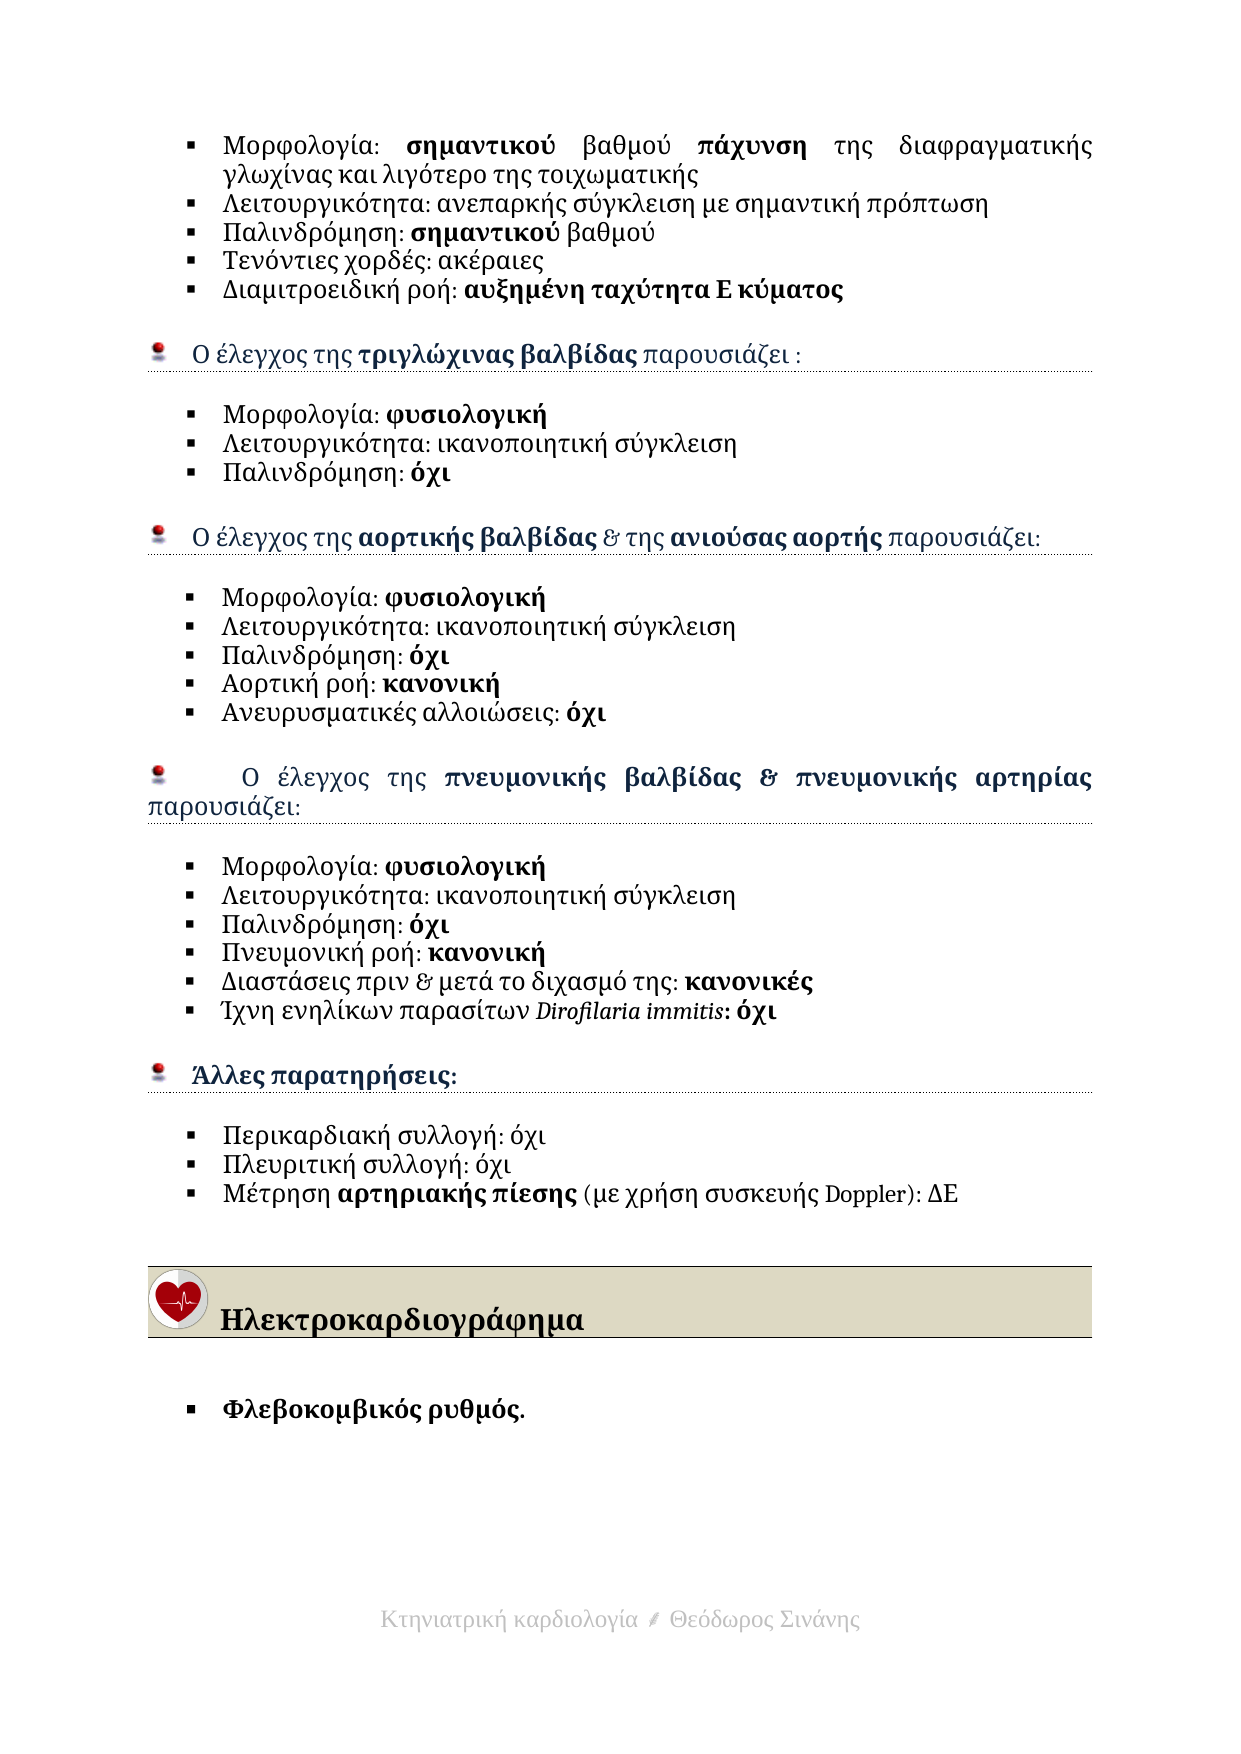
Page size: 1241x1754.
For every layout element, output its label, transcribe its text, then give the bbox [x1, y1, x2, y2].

text Άλλες παρατηρήσεις: [148, 1054, 1092, 1093]
list Αορτική ροή: κανονική [184, 670, 1092, 699]
list Μέτρηση αρτηριακής πίεσης (με χρήση συσκευής Doppler): ΔΕ [185, 1180, 1092, 1208]
list Παλινδρόμηση: όχι [184, 911, 1092, 939]
picture [147, 1054, 170, 1084]
list Παλινδρόμηση: σημαντικού βαθμού [185, 218, 1092, 247]
list Μορφολογία: σημαντικού βαθμού πάχυνση της διαφραγματικής γλωχίνας και λιγότερο της τοιχωματικής [185, 132, 1092, 190]
list Μορφολογία: φυσιολογική [184, 584, 1092, 613]
list Ανευρυσματικές αλλοιώσεις: όχι [184, 699, 1092, 728]
list Πνευμονική ροή: κανονική [184, 939, 1092, 968]
text Ηλεκτροκαρδιογράφημα [148, 1267, 1092, 1337]
list Παλινδρόμηση: όχι [184, 642, 1092, 670]
list Λειτουργικότητα: ανεπαρκής σύγκλειση με σημαντική πρόπτωση [185, 190, 1092, 218]
list Μορφολογία: φυσιολογική [185, 401, 1092, 430]
picture [147, 333, 170, 364]
list Λειτουργικότητα: ικανοποιητική σύγκλειση [184, 613, 1092, 642]
list Λειτουργικότητα: ικανοποιητική σύγκλειση [184, 882, 1092, 911]
list Πλευριτική συλλογή: όχι [185, 1151, 1092, 1180]
list Λειτουργικότητα: ικανοποιητική σύγκλειση [185, 430, 1092, 459]
text Ο έλεγχος της αορτικής βαλβίδας & της ανιούσας αορτής παρουσιάζει: [148, 516, 1092, 555]
picture [147, 1269, 209, 1330]
picture [147, 756, 170, 787]
list Διαστάσεις πριν & μετά το διχασμό της: κανονικές [184, 968, 1092, 997]
list Φλεβοκομβικός ρυθμός. [185, 1396, 1092, 1424]
text Ο έλεγχος της τριγλώχινας βαλβίδας παρουσιάζει : [148, 333, 1092, 372]
list Ίχνη ενηλίκων παρασίτων Dirofilaria immitis: όχι [184, 997, 1092, 1026]
picture [147, 516, 170, 546]
list Παλινδρόμηση: όχι [185, 459, 1092, 487]
list Περικαρδιακή συλλογή: όχι [185, 1122, 1092, 1151]
text Ο έλεγχος της πνευμονικής βαλβίδας & πνευμονικής αρτηρίας παρουσιάζει: [148, 757, 1092, 824]
list Τενόντιες χορδές: ακέραιες [185, 247, 1092, 276]
list Μορφολογία: φυσιολογική [184, 853, 1092, 882]
list Διαμιτροειδική ροή: αυξημένη ταχύτητα Ε κύματος [185, 276, 1092, 305]
